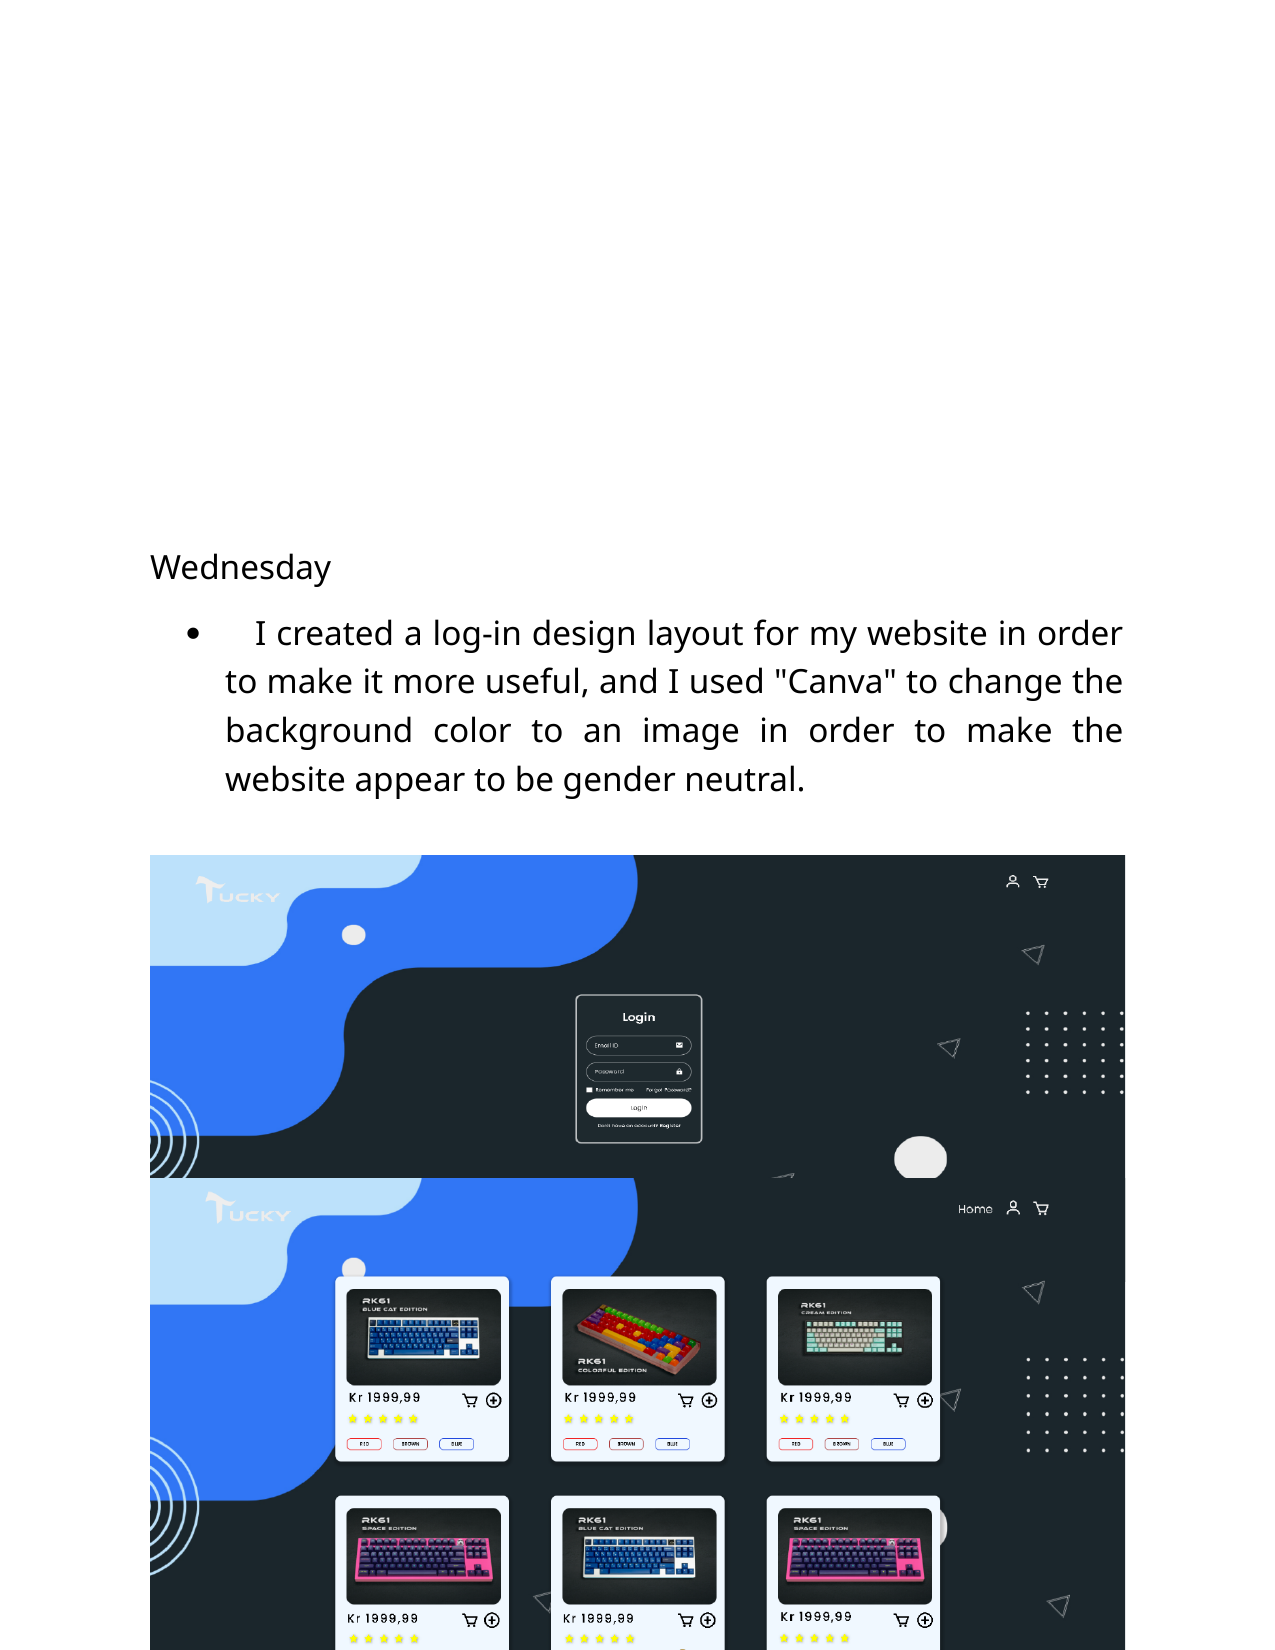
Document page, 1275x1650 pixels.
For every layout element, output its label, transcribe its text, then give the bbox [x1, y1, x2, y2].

picture [150, 855, 1125, 1650]
text Wednesday [150, 544, 1125, 589]
list I created a log-in design layout for my website in order to make it more useful, and I used "Canva" to change the background color to an image in order to make the website appear to be gender neutral. [187, 609, 1125, 802]
